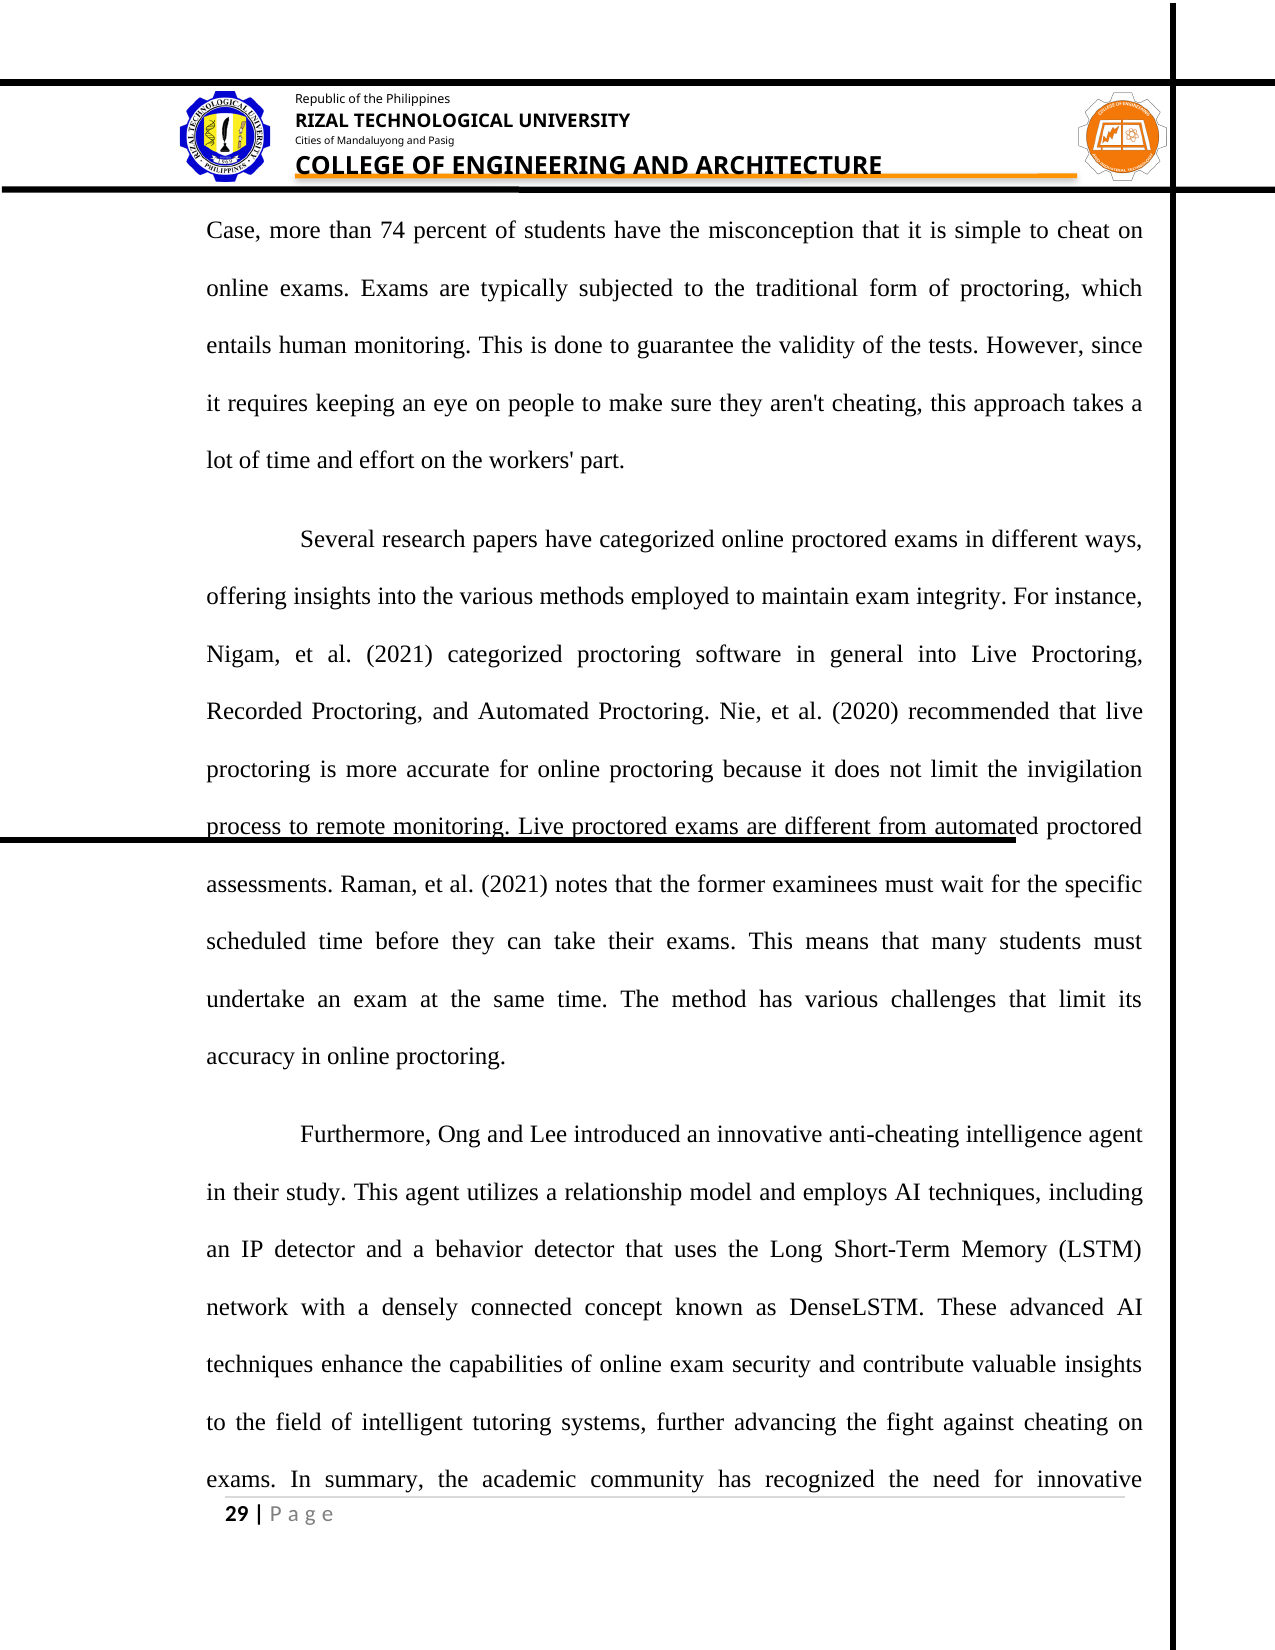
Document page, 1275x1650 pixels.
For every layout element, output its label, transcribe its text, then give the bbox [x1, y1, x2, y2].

picture [179, 91, 271, 182]
text Several research papers have categorized online proctored exams in different ways, offering insights into the various methods employed to maintain exam integrity. For instance, Nigam, et al. (2021) categorized proctoring software in general into Live Proctoring, Recorded Proctoring, and Automated Proctoring. Nie, et al. (2020) recommended that live proctoring is more accurate for online proctoring because it does not limit the invigilation process to remote monitoring. Live proctored exams are different from automated proctored assessments. Raman, et al. (2021) notes that the former examinees must wait for the specific scheduled time before they can take their exams. This means that many students must undertake an exam at the same time. The method has various challenges that limit its accuracy in online proctoring. [206, 524, 1144, 1070]
picture [1076, 89, 1169, 182]
